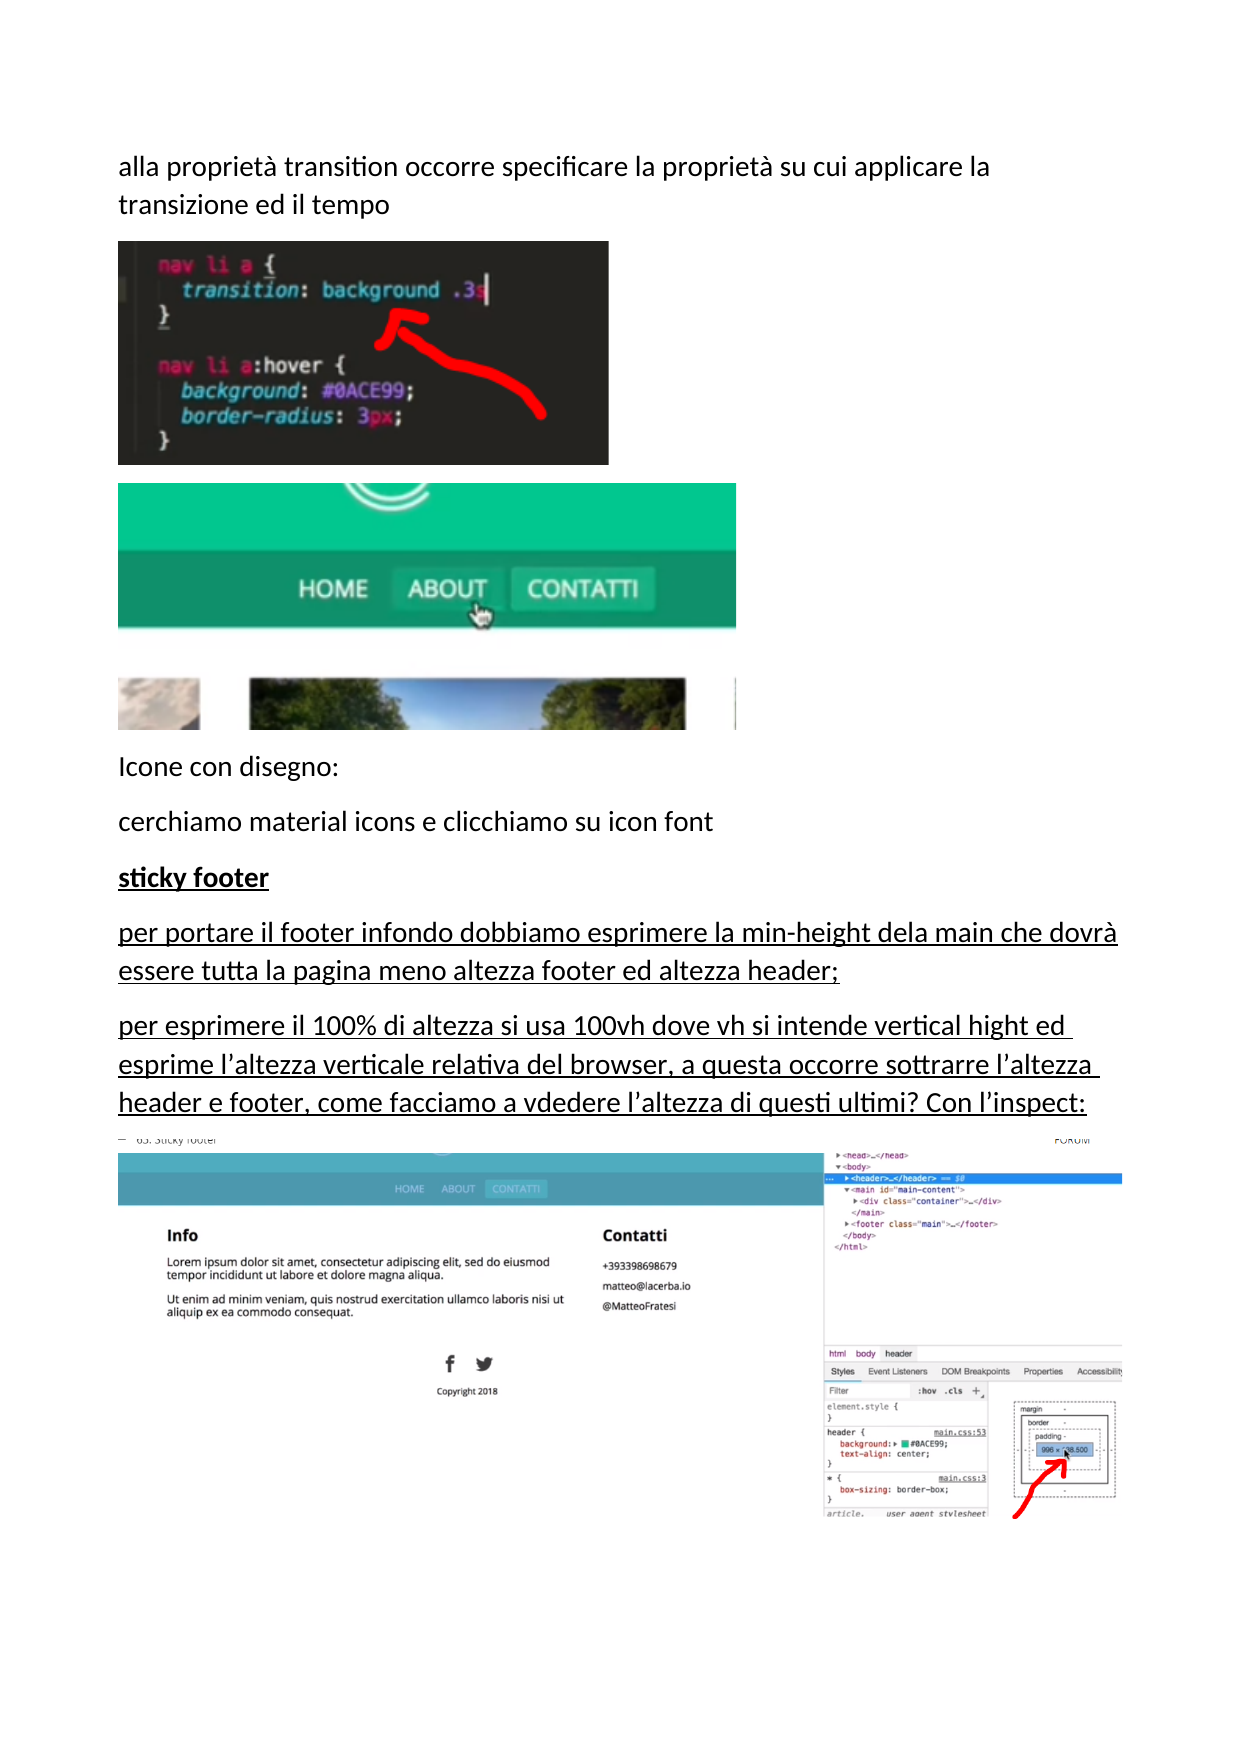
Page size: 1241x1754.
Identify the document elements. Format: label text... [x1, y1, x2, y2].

text cerchiamo material icons e clicchiamo su icon font [118, 803, 1122, 839]
picture [118, 241, 609, 465]
text alla proprietà transition occorre specificare la proprietà su cui applicare la transizione ed il tempo [118, 148, 1122, 222]
text Icone con disegno: [118, 748, 1122, 784]
picture [118, 483, 737, 730]
text sticky footer [118, 859, 1122, 894]
text per portare il footer infondo dobbiamo esprimere la min-height dela main che dovrà essere tutta la pagina meno altezza footer ed altezza header; [118, 914, 1122, 988]
picture [118, 1139, 1123, 1519]
text per esprimere il 100% di altezza si usa 100vh dove vh si intende vertical hight ed esprime l’altezza verticale relativa del browser, a questa occorre sottrarre l’altezza header e footer, come facciamo a vdedere l’altezza di questi ultimi? Con l’inspect: [118, 1007, 1122, 1120]
